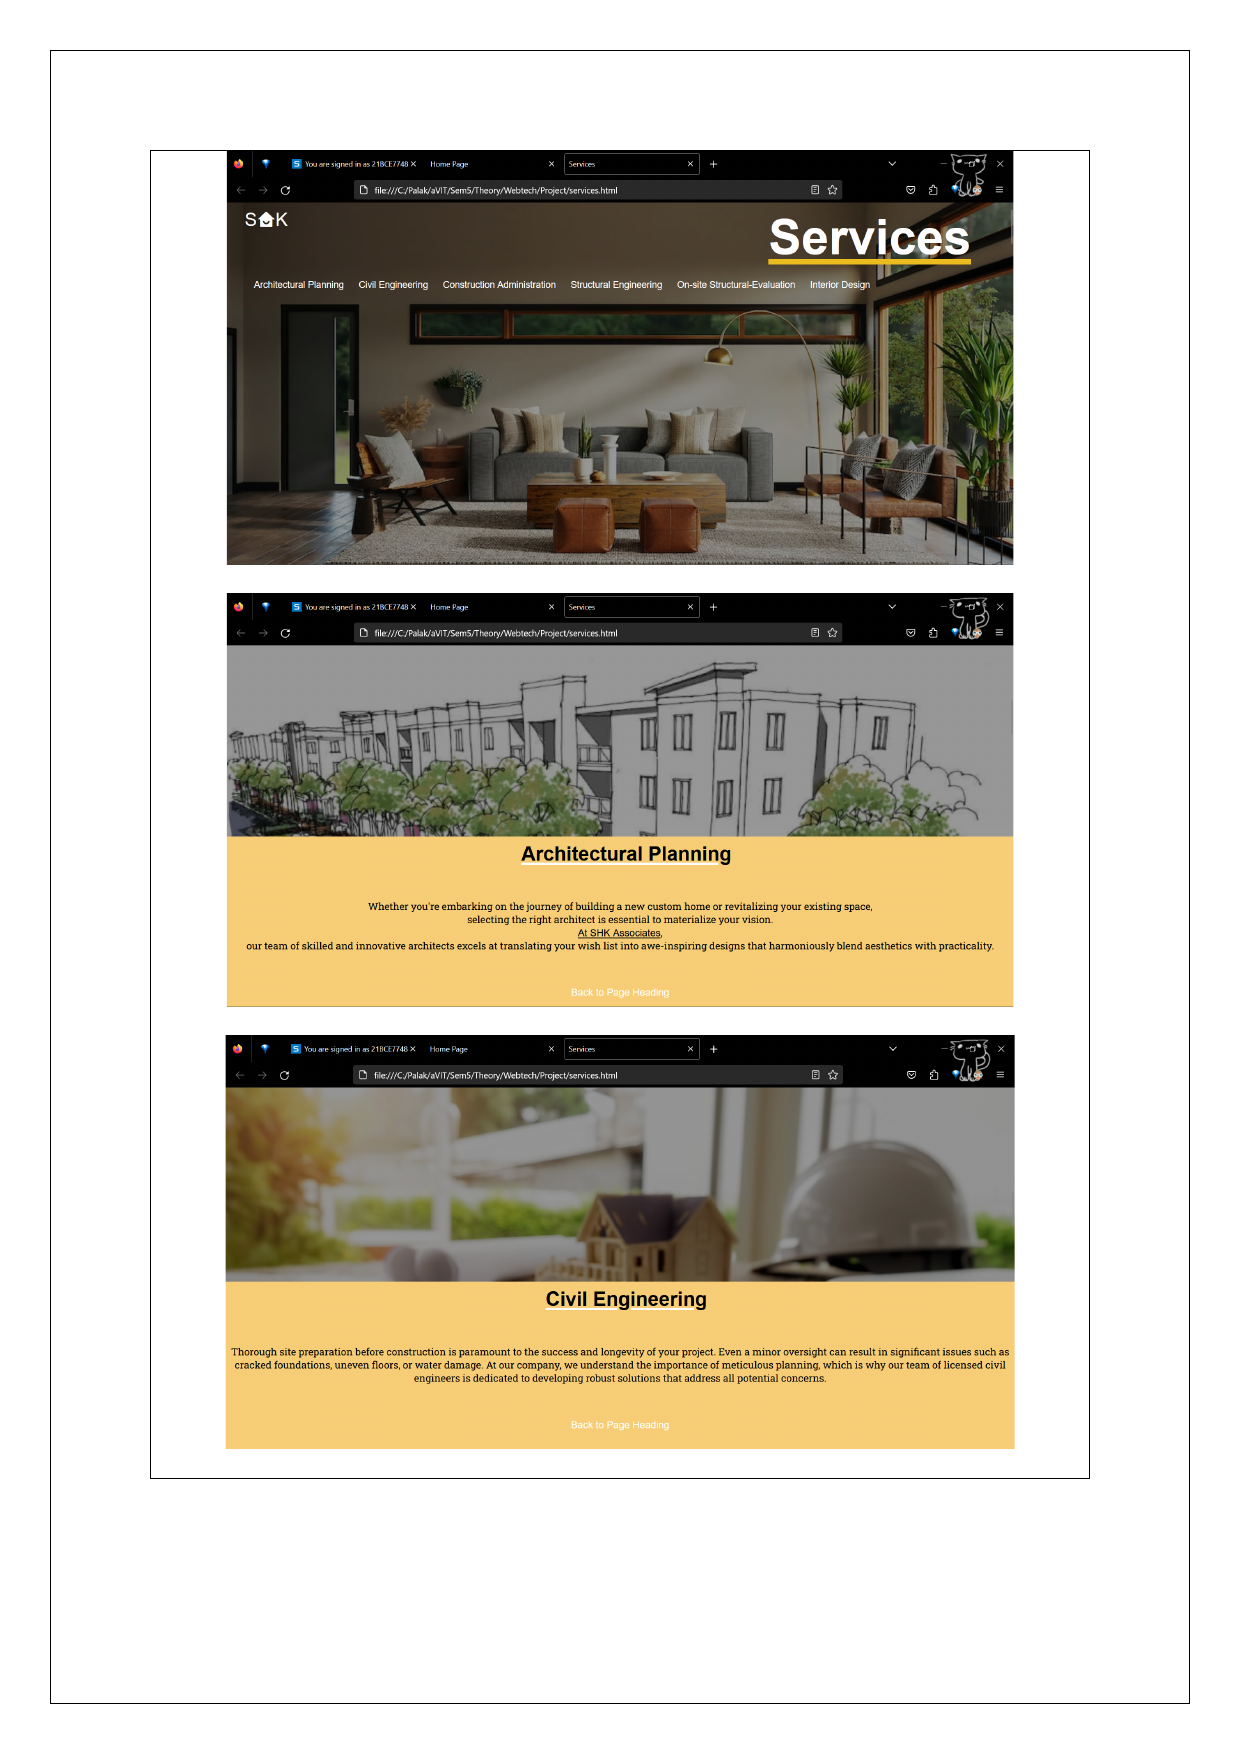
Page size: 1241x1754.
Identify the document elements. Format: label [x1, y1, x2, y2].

picture [226, 593, 1014, 1007]
table_header [151, 151, 1089, 1478]
picture [226, 151, 1014, 565]
picture [225, 1035, 1015, 1449]
